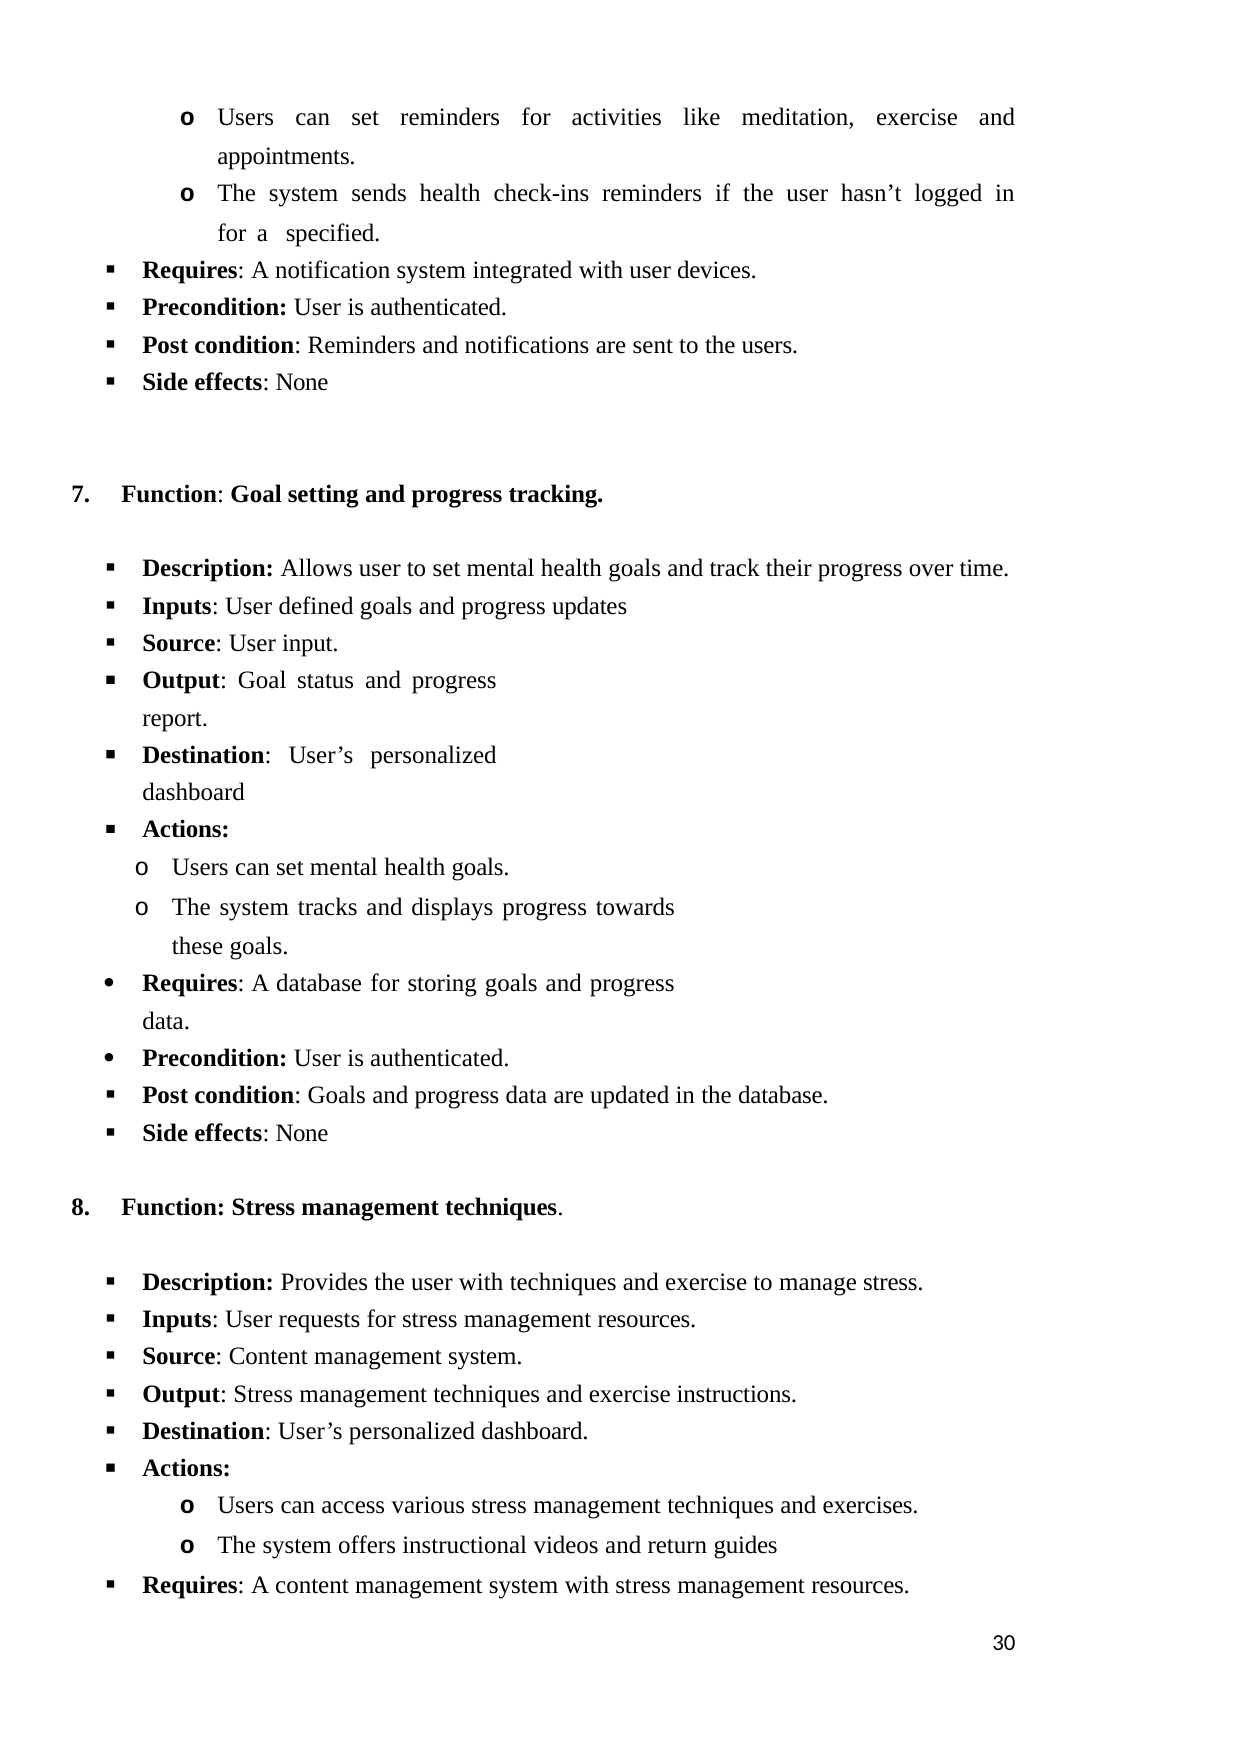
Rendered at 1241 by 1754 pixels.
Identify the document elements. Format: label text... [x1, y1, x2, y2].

list Users can access various stress management techniques and exercises. [179, 1491, 1015, 1521]
list Post condition: Goals and progress data are updated in the database. [104, 1080, 1015, 1109]
list Function: Stress management techniques. [90, 1192, 1015, 1221]
list Requires: A content management system with stress management resources. [104, 1571, 1015, 1599]
list Precondition: User is authenticated. [104, 292, 1015, 321]
list Side effects: None [104, 1118, 1015, 1146]
list Description: Allows user to set mental health goals and track their progress over time. [104, 553, 1015, 582]
list Description: Provides the user with techniques and exercise to manage stress. [104, 1267, 1015, 1296]
list Source: Content management system. [104, 1341, 1015, 1370]
list The system sends health check-ins reminders if the user hasn’t logged in for a specified. [179, 178, 1015, 247]
list Source: User input. [104, 628, 1015, 657]
list Actions: [104, 814, 496, 843]
list Precondition: User is authenticated. [104, 1043, 675, 1072]
list The system tracks and displays progress towards these goals. [134, 892, 675, 960]
list Inputs: User defined goals and progress updates [104, 591, 1015, 619]
list Users can set reminders for activities like meditation, exercise and appointments. [179, 102, 1015, 170]
list The system offers instructional videos and return guides [179, 1531, 1015, 1561]
list Function: Goal setting and progress tracking. [90, 479, 1015, 508]
list Destination: User’s personalized dashboard. [104, 1416, 1015, 1445]
list Destination: User’s personalized dashboard [104, 740, 496, 806]
list Output: Stress management techniques and exercise instructions. [104, 1379, 1015, 1407]
list Inputs: User requests for stress management resources. [104, 1304, 1015, 1333]
list Requires: A notification system integrated with user devices. [104, 255, 1015, 284]
list Actions: [104, 1453, 1015, 1482]
list Post condition: Reminders and notifications are sent to the users. [104, 330, 1015, 358]
list Output: Goal status and progress report. [104, 665, 496, 731]
list Requires: A database for storing goals and progress data. [104, 968, 675, 1034]
list Side effects: None [104, 367, 1015, 396]
list Users can set mental health goals. [134, 852, 1015, 883]
